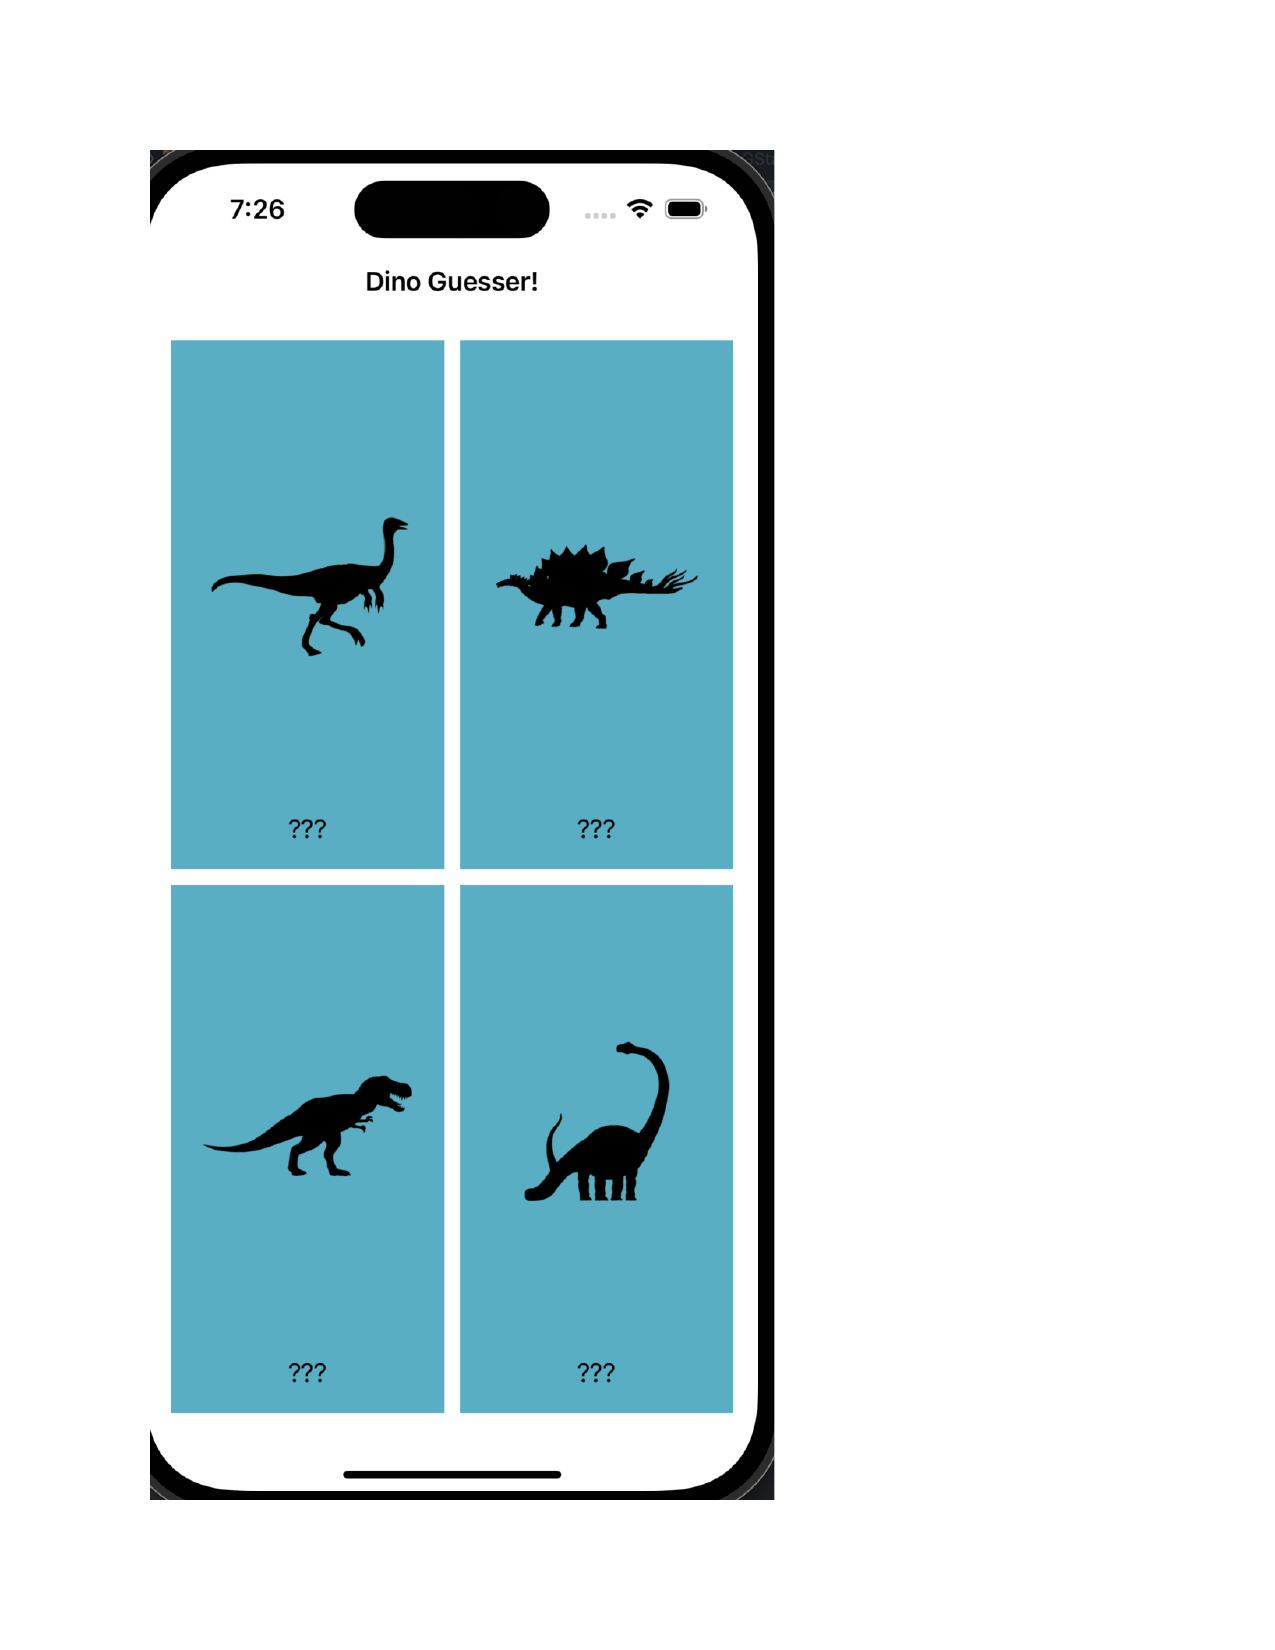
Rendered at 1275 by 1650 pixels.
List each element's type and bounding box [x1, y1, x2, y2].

picture [150, 150, 775, 1500]
